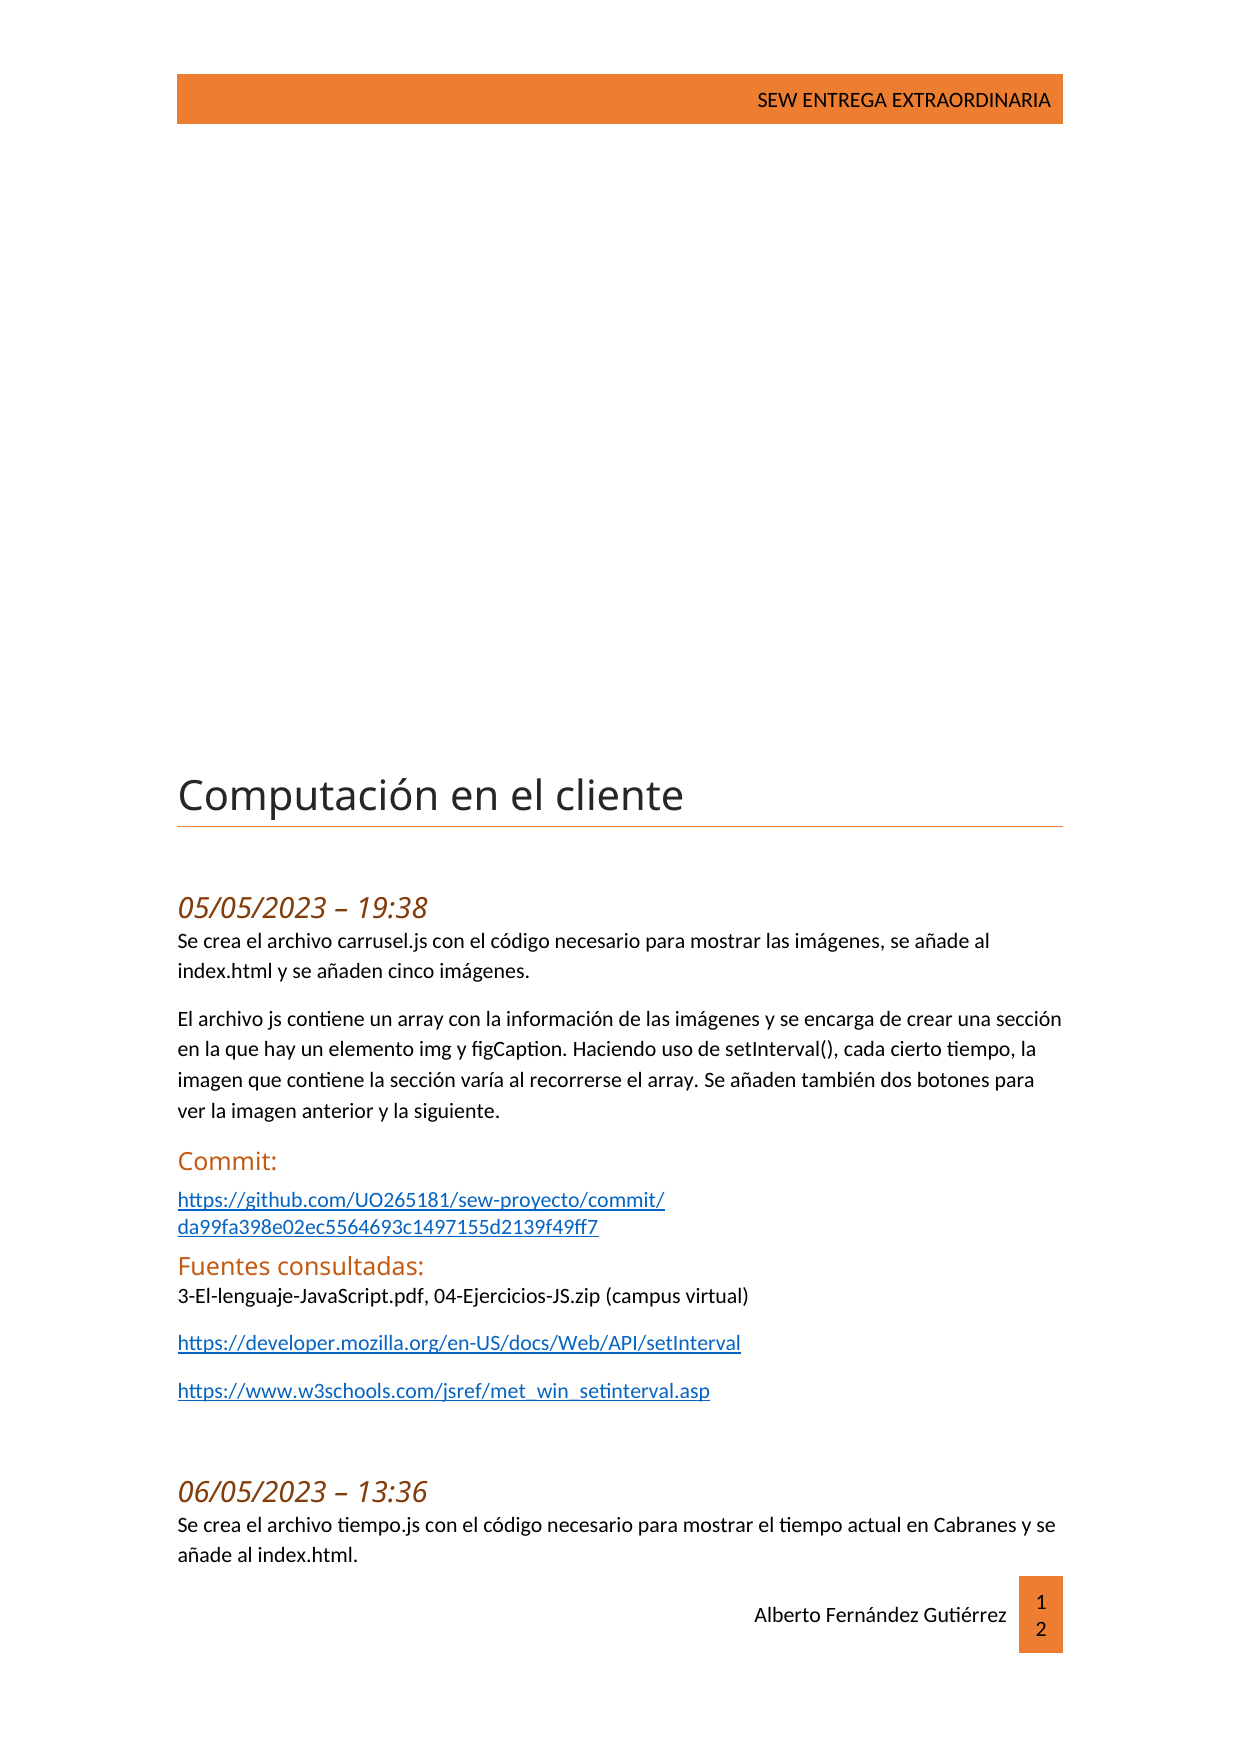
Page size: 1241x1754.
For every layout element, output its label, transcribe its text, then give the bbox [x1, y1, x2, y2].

subtitle Computación en el cliente [177, 766, 1063, 826]
subtitle Fuentes consultadas: [177, 1248, 1063, 1282]
subtitle 05/05/2023 – 19:38 [177, 887, 1063, 927]
subtitle 06/05/2023 – 13:36 [177, 1471, 1063, 1511]
subtitle Commit: [177, 1144, 1063, 1178]
text El archivo js contiene un array con la información de las imágenes y se encarga de crear una sección en la que hay un elemento img y figCaption. Haciendo uso de setInterval(), cada cierto tiempo, la imagen que contiene la sección varía al recorrerse el array. Se añaden también dos botones para ver la imagen anterior y la siguiente. [177, 1005, 1063, 1123]
text https://developer.mozilla.org/en-US/docs/Web/API/setInterval [177, 1329, 1063, 1356]
text Se crea el archivo carrusel.js con el código necesario para mostrar las imágenes, se añade al index.html y se añaden cinco imágenes. [177, 927, 1063, 984]
text Se crea el archivo tiempo.js con el código necesario para mostrar el tiempo actual en Cabranes y se añade al index.html. [177, 1511, 1063, 1568]
subtitle https://github.com/UO265181/sew-proyecto/commit/da99fa398e02ec5564693c1497155d2139f49ff7 [177, 1186, 1063, 1240]
text https://www.w3schools.com/jsref/met_win_setinterval.asp [177, 1377, 1063, 1403]
text 3-El-lenguaje-JavaScript.pdf, 04-Ejercicios-JS.zip (campus virtual) [177, 1282, 1063, 1309]
